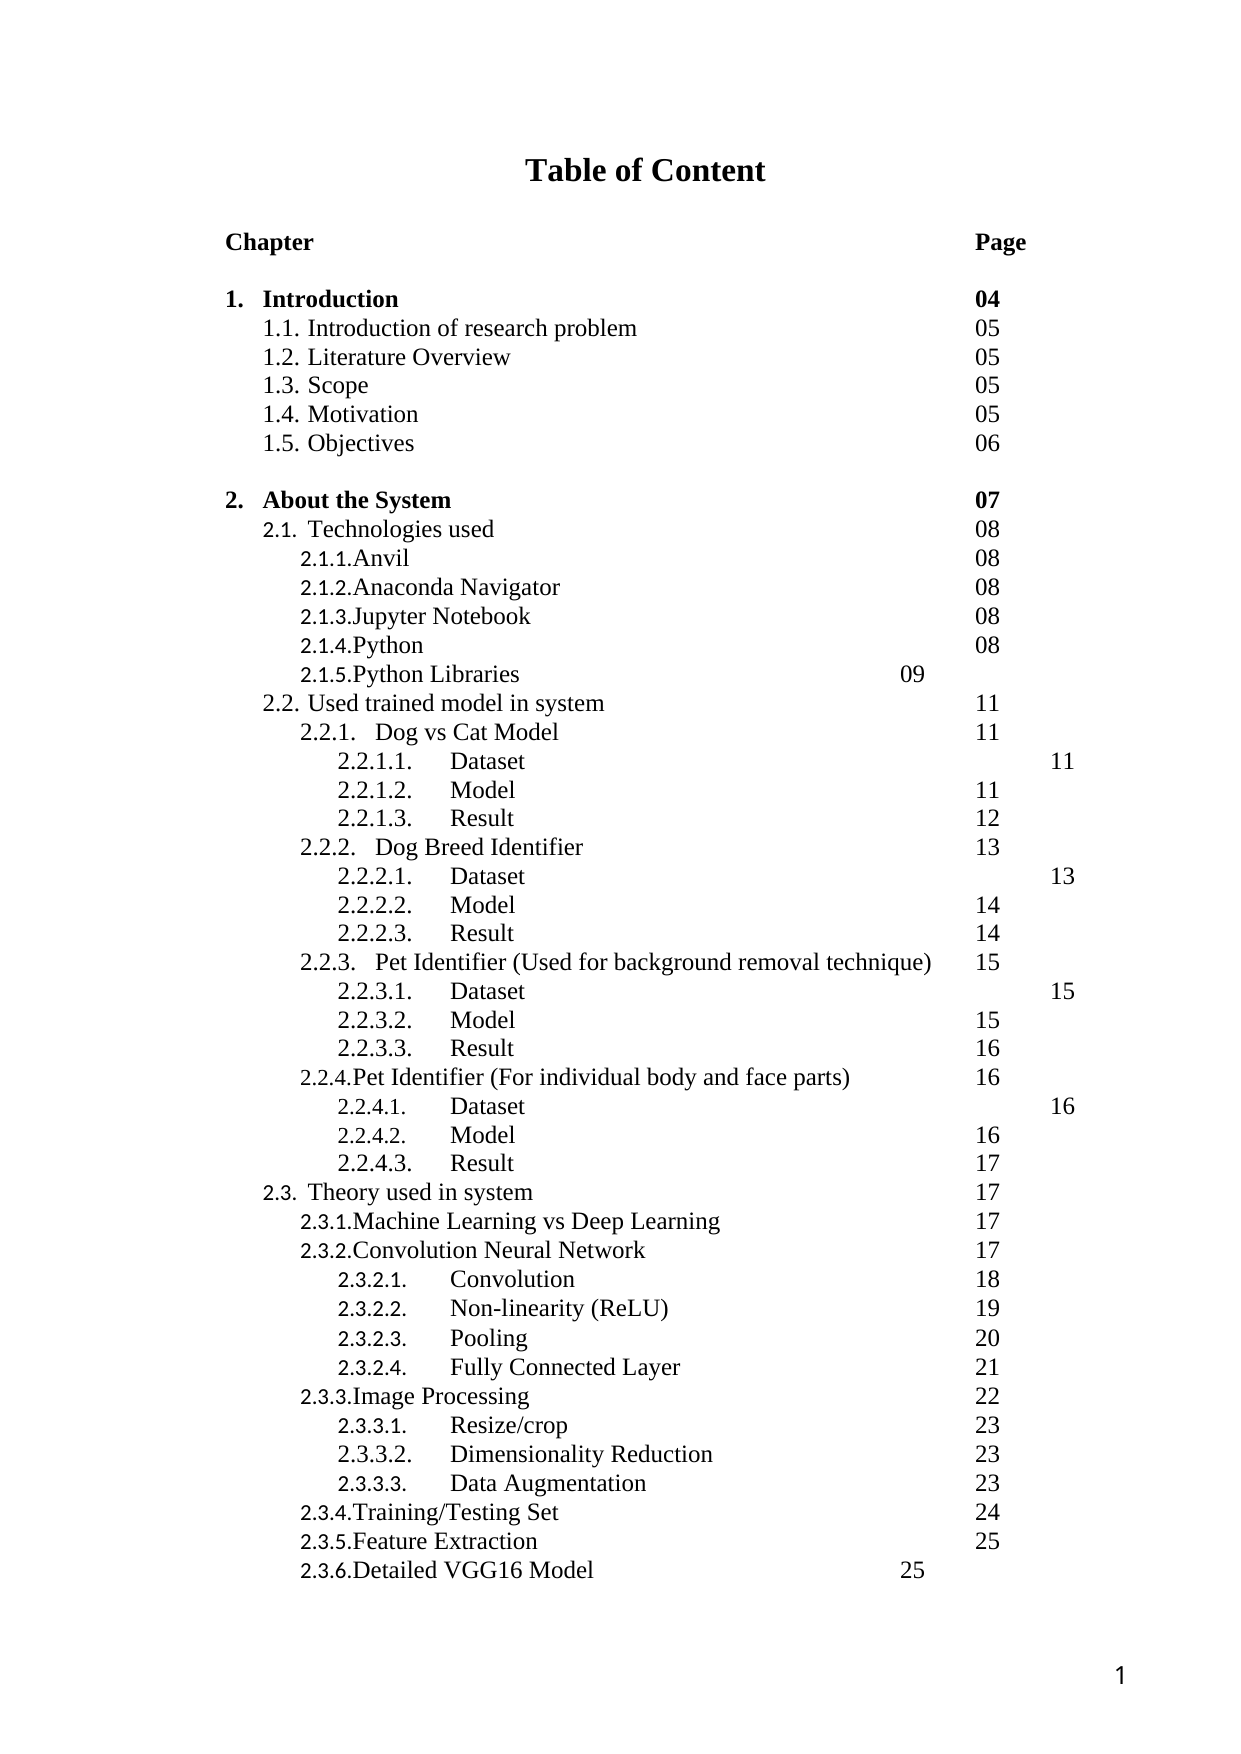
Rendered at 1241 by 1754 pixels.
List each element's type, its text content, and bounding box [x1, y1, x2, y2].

list Technologies used 08 [262, 514, 1090, 543]
list Result 16 [337, 1033, 1090, 1062]
list Dog vs Cat Model 11 [300, 717, 1090, 746]
list Result 12 [337, 803, 1090, 832]
list Dog Breed Identifier 13 [300, 832, 1090, 861]
list Non-linearity (ReLU) 19 [337, 1293, 1090, 1323]
list Used trained model in system 11 [262, 688, 1090, 717]
list Dataset 11 [337, 746, 1090, 775]
list Dataset 13 [337, 861, 1090, 890]
list Data Augmentation 23 [337, 1468, 1090, 1497]
list Dataset 16 [337, 1091, 1090, 1120]
list Model 14 [337, 890, 1090, 918]
list Theory used in system 17 [262, 1177, 1090, 1206]
list Resize/crop 23 [337, 1410, 1090, 1439]
list Model 11 [337, 775, 1090, 803]
list Model 16 [337, 1120, 1090, 1148]
list Pet Identifier (Used for background removal technique) 15 [300, 947, 1090, 976]
list Literature Overview 05 [262, 342, 1090, 370]
text Chapter Page [225, 227, 1090, 255]
list Motivation 05 [262, 399, 1090, 428]
list Dataset 15 [337, 976, 1090, 1005]
list Python 08 [300, 630, 1090, 659]
list Training/Testing Set 24 [300, 1497, 1090, 1526]
list Detailed VGG16 Model 25 [300, 1555, 1090, 1584]
list Pooling 20 [337, 1323, 1090, 1352]
list Model 15 [337, 1005, 1090, 1033]
list Convolution Neural Network 17 [300, 1235, 1090, 1264]
list Image Processing 22 [300, 1381, 1090, 1410]
list Python Libraries 09 [300, 659, 1090, 688]
list Pet Identifier (For individual body and face parts) 16 [300, 1062, 1090, 1091]
list Scope 05 [262, 370, 1090, 399]
list Dimensionality Reduction 23 [337, 1439, 1090, 1468]
list Result 17 [337, 1148, 1090, 1177]
list Feature Extraction 25 [300, 1526, 1090, 1555]
list Machine Learning vs Deep Learning 17 [300, 1206, 1090, 1235]
list About the System 07 [225, 485, 1090, 514]
list Result 14 [337, 918, 1090, 947]
list Anvil 08 [300, 543, 1090, 572]
list Anaconda Navigator 08 [300, 572, 1090, 601]
list Objectives 06 [262, 428, 1090, 457]
list Introduction 04 [225, 284, 1090, 313]
list Convolution 18 [337, 1264, 1090, 1293]
text Table of Content [525, 150, 1090, 188]
list Fully Connected Layer 21 [337, 1352, 1090, 1381]
list Introduction of research problem 05 [262, 313, 1090, 342]
list Jupyter Notebook 08 [300, 601, 1090, 630]
